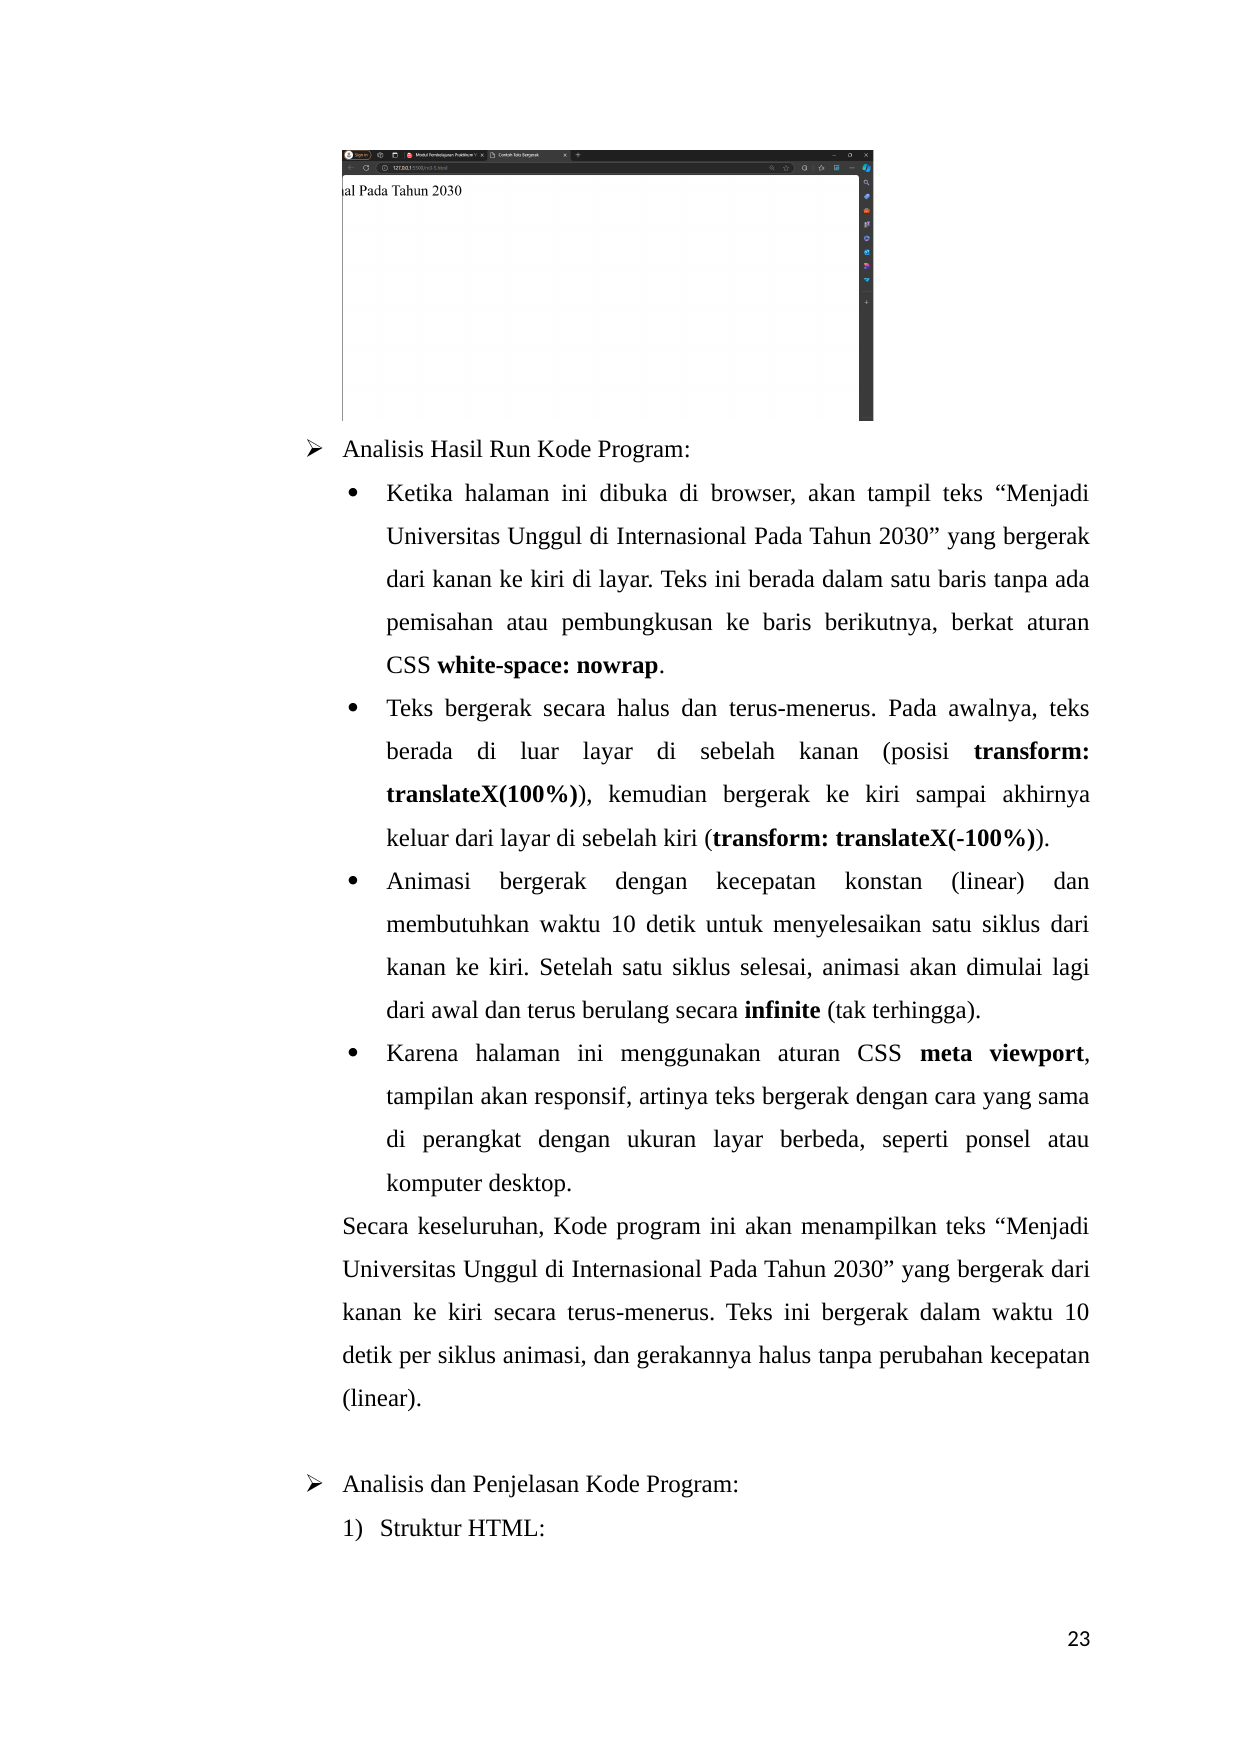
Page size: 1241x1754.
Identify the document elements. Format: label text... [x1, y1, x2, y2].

list Analisis dan Penjelasan Kode Program: [304, 1469, 1090, 1498]
list Karena halaman ini menggunakan aturan CSS meta viewport, tampilan akan responsif, artinya teks bergerak dengan cara yang sama di perangkat dengan ukuran layar berbeda, seperti ponsel atau komputer desktop. [349, 1038, 1090, 1196]
list Ketika halaman ini dibuka di browser, akan tampil teks “Menjadi Universitas Unggul di Internasional Pada Tahun 2030” yang bergerak dari kanan ke kiri di layar. Teks ini berada dalam satu baris tanpa ada pemisahan atau pembungkusan ke baris berikutnya, berkat aturan CSS white-space: nowrap. [349, 478, 1090, 679]
list Teks bergerak secara halus dan terus-menerus. Pada awalnya, teks berada di luar layar di sebelah kanan (posisi transform: translateX(100%)), kemudian bergerak ke kiri sampai akhirnya keluar dari layar di sebelah kiri (transform: translateX(-100%)). [349, 693, 1090, 851]
list Struktur HTML: [342, 1513, 1090, 1541]
list Analisis Hasil Run Kode Program: [304, 434, 1090, 463]
picture [342, 150, 874, 421]
list Secara keseluruhan, Kode program ini akan menampilkan teks “Menjadi Universitas Unggul di Internasional Pada Tahun 2030” yang bergerak dari kanan ke kiri secara terus-menerus. Teks ini bergerak dalam waktu 10 detik per siklus animasi, dan gerakannya halus tanpa perubahan kecepatan (linear). [342, 1211, 1090, 1412]
list Animasi bergerak dengan kecepatan konstan (linear) dan membutuhkan waktu 10 detik untuk menyelesaikan satu siklus dari kanan ke kiri. Setelah satu siklus selesai, animasi akan dimulai lagi dari awal dan terus berulang secara infinite (tak terhingga). [349, 866, 1090, 1024]
